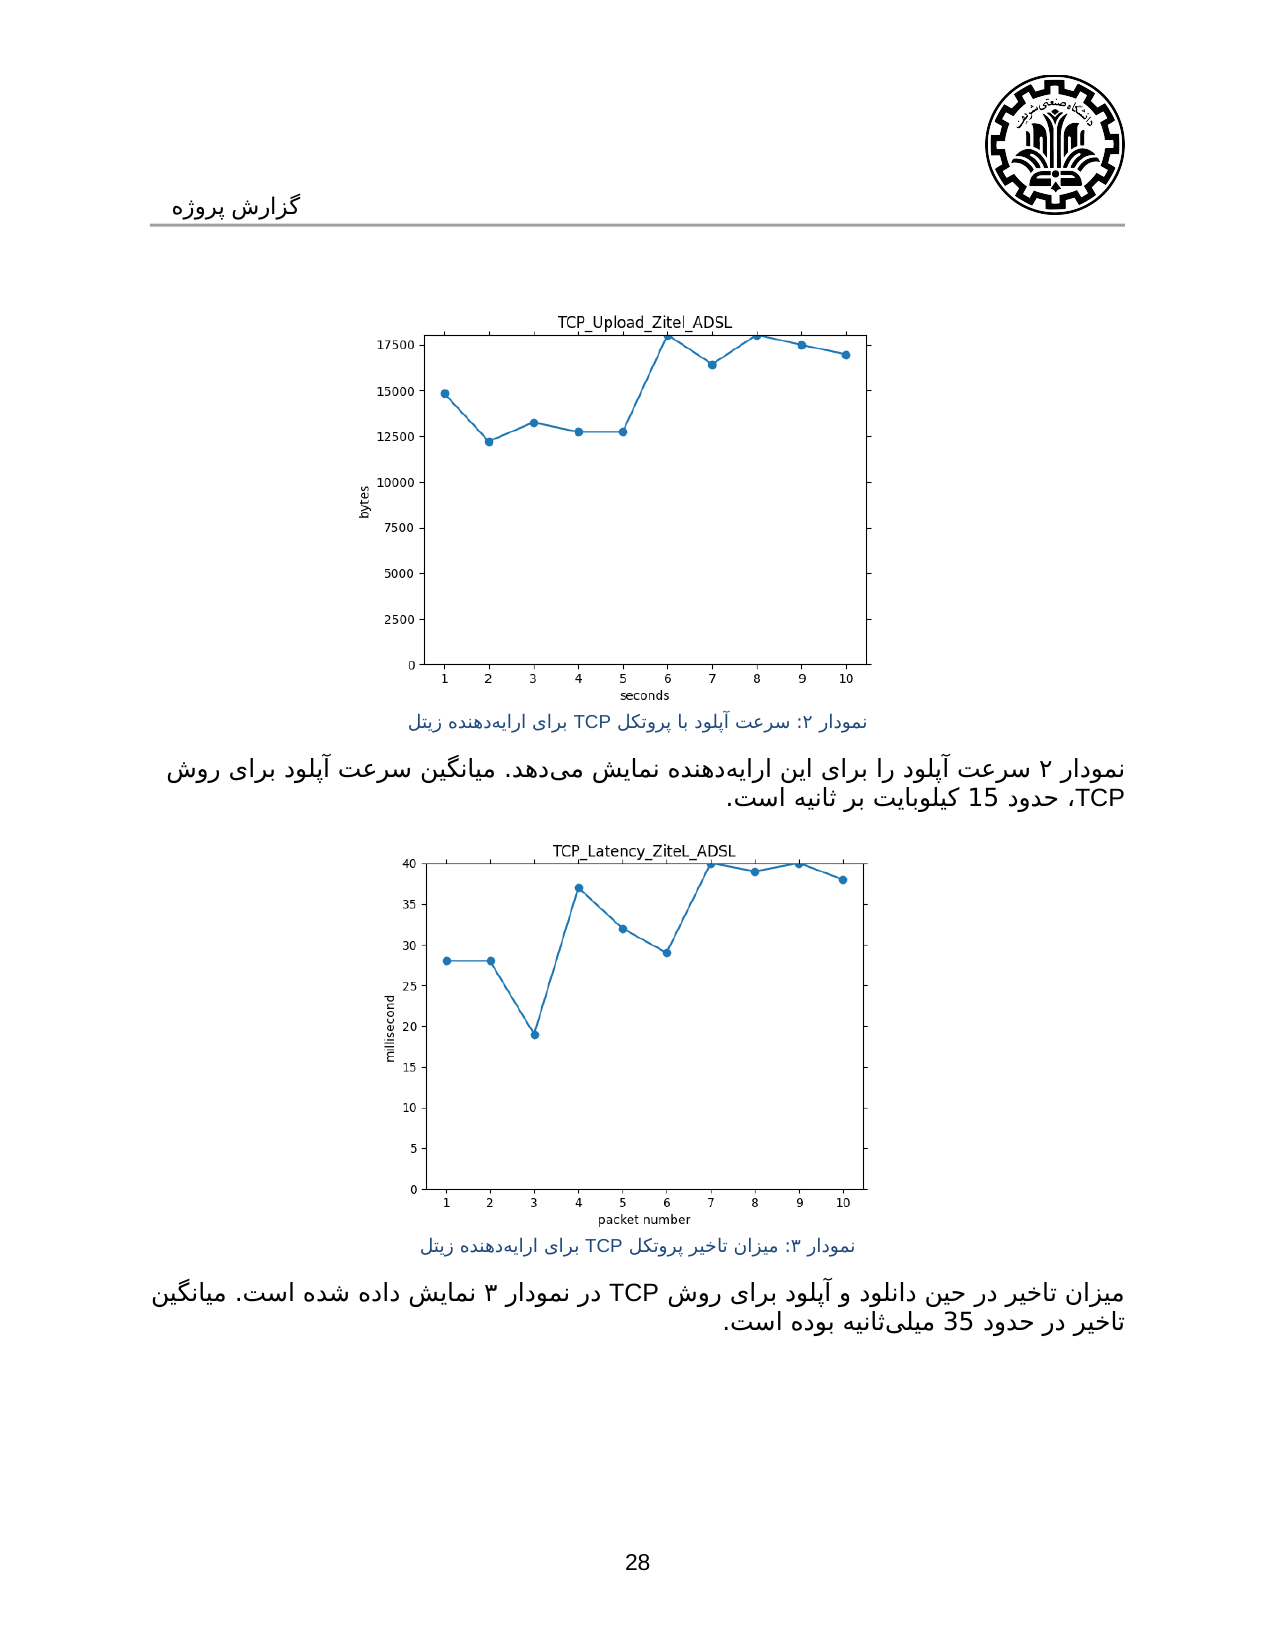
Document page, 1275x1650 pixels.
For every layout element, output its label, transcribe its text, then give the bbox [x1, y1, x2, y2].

text نمودار ۳: میزان تاخیر پروتکل TCP برای ارایه‌دهنده زیتل [150, 1234, 1125, 1257]
picture [355, 812, 919, 1235]
text میزان تاخیر در حین دانلود و آپلود برای روش TCP در نمودار ۳ نمایش داده شده است. میانگین تاخیر در حدود 35 میلی‌ثانیه بوده است. [150, 1277, 1125, 1336]
picture [985, 75, 1125, 215]
text نمودار ۲ سرعت آپلود را برای این ارایه‌دهنده نمایش می‌دهد. میانگین سرعت آپلود برای روش TCP، حدود 15 کیلوبایت بر ثانیه است. [150, 754, 1125, 812]
text نمودار ۲: سرعت آپلود با پروتکل TCP برای ارایه‌دهنده زیتل [150, 711, 1125, 733]
picture [352, 283, 923, 711]
